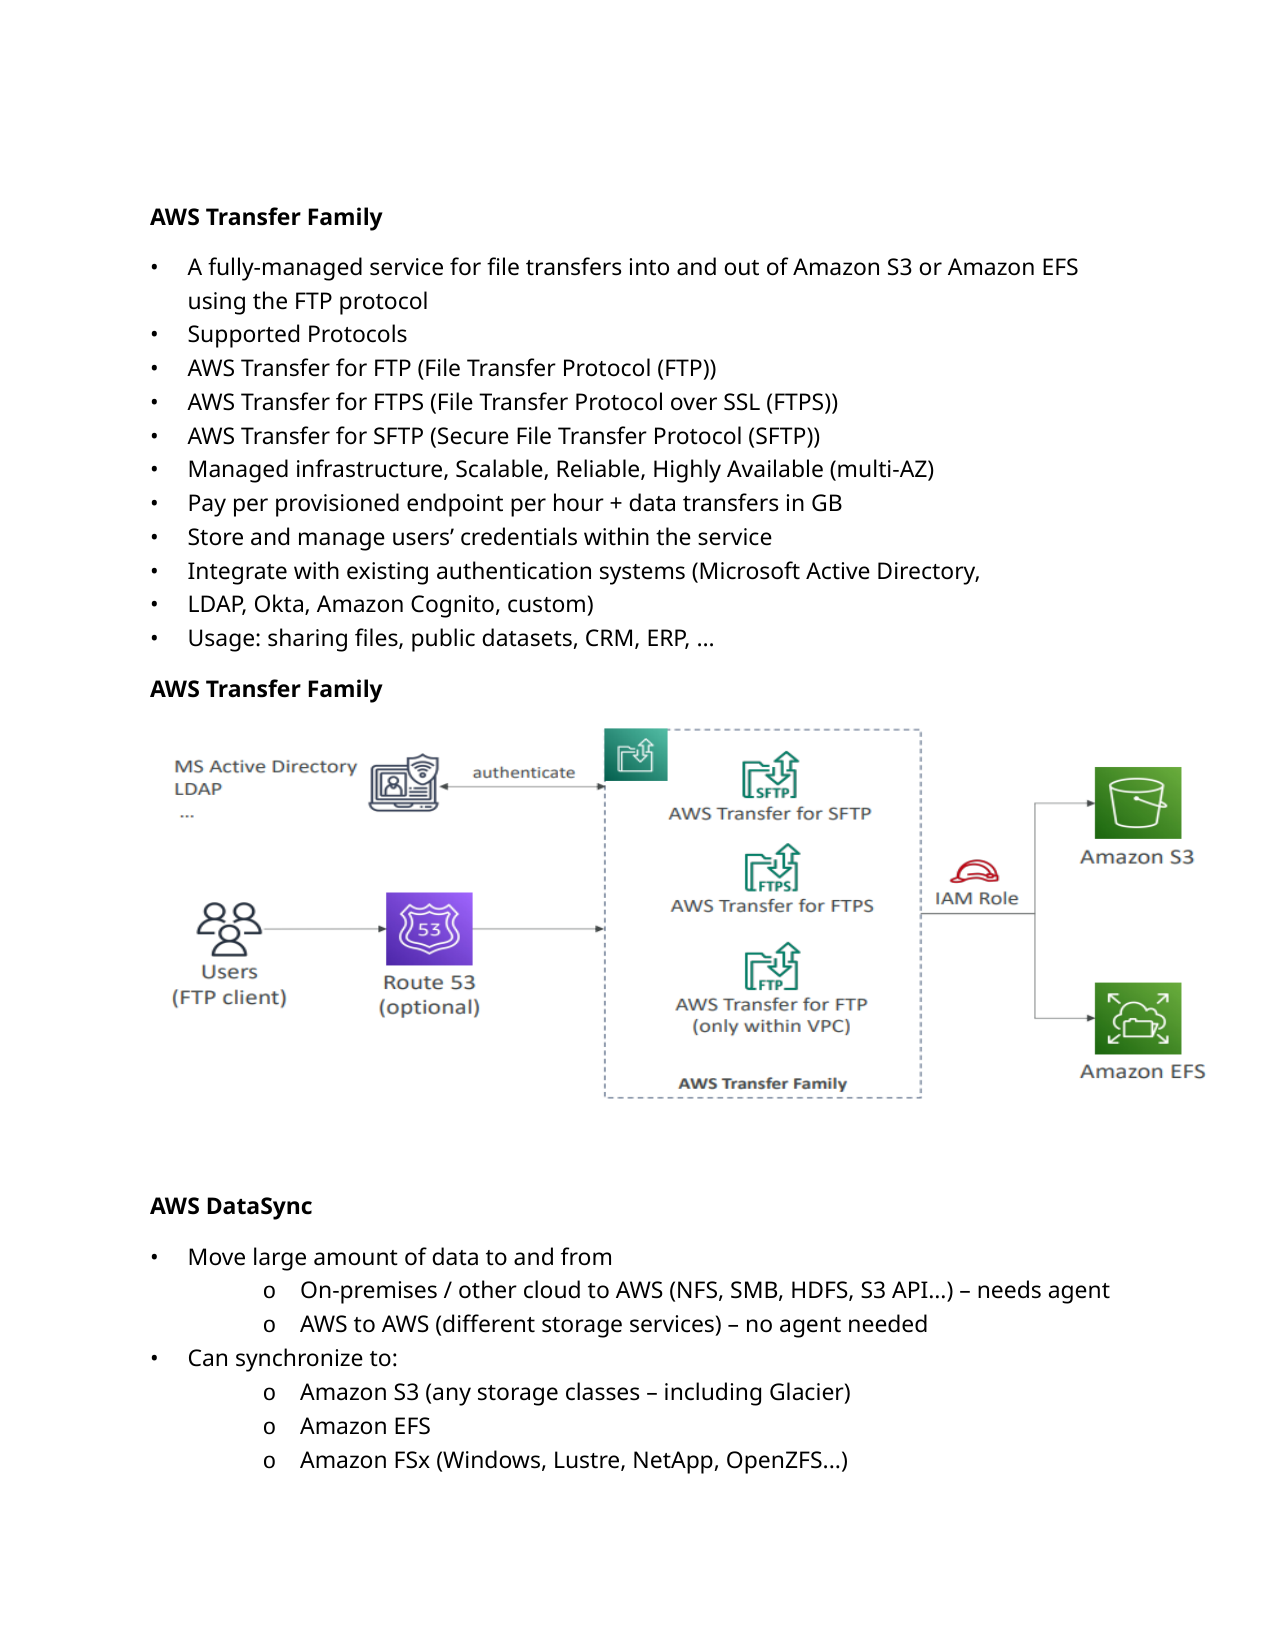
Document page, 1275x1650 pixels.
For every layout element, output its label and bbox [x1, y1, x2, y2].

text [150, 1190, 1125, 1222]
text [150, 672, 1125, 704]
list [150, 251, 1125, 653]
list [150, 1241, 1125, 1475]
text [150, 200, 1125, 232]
picture [150, 722, 1241, 1121]
